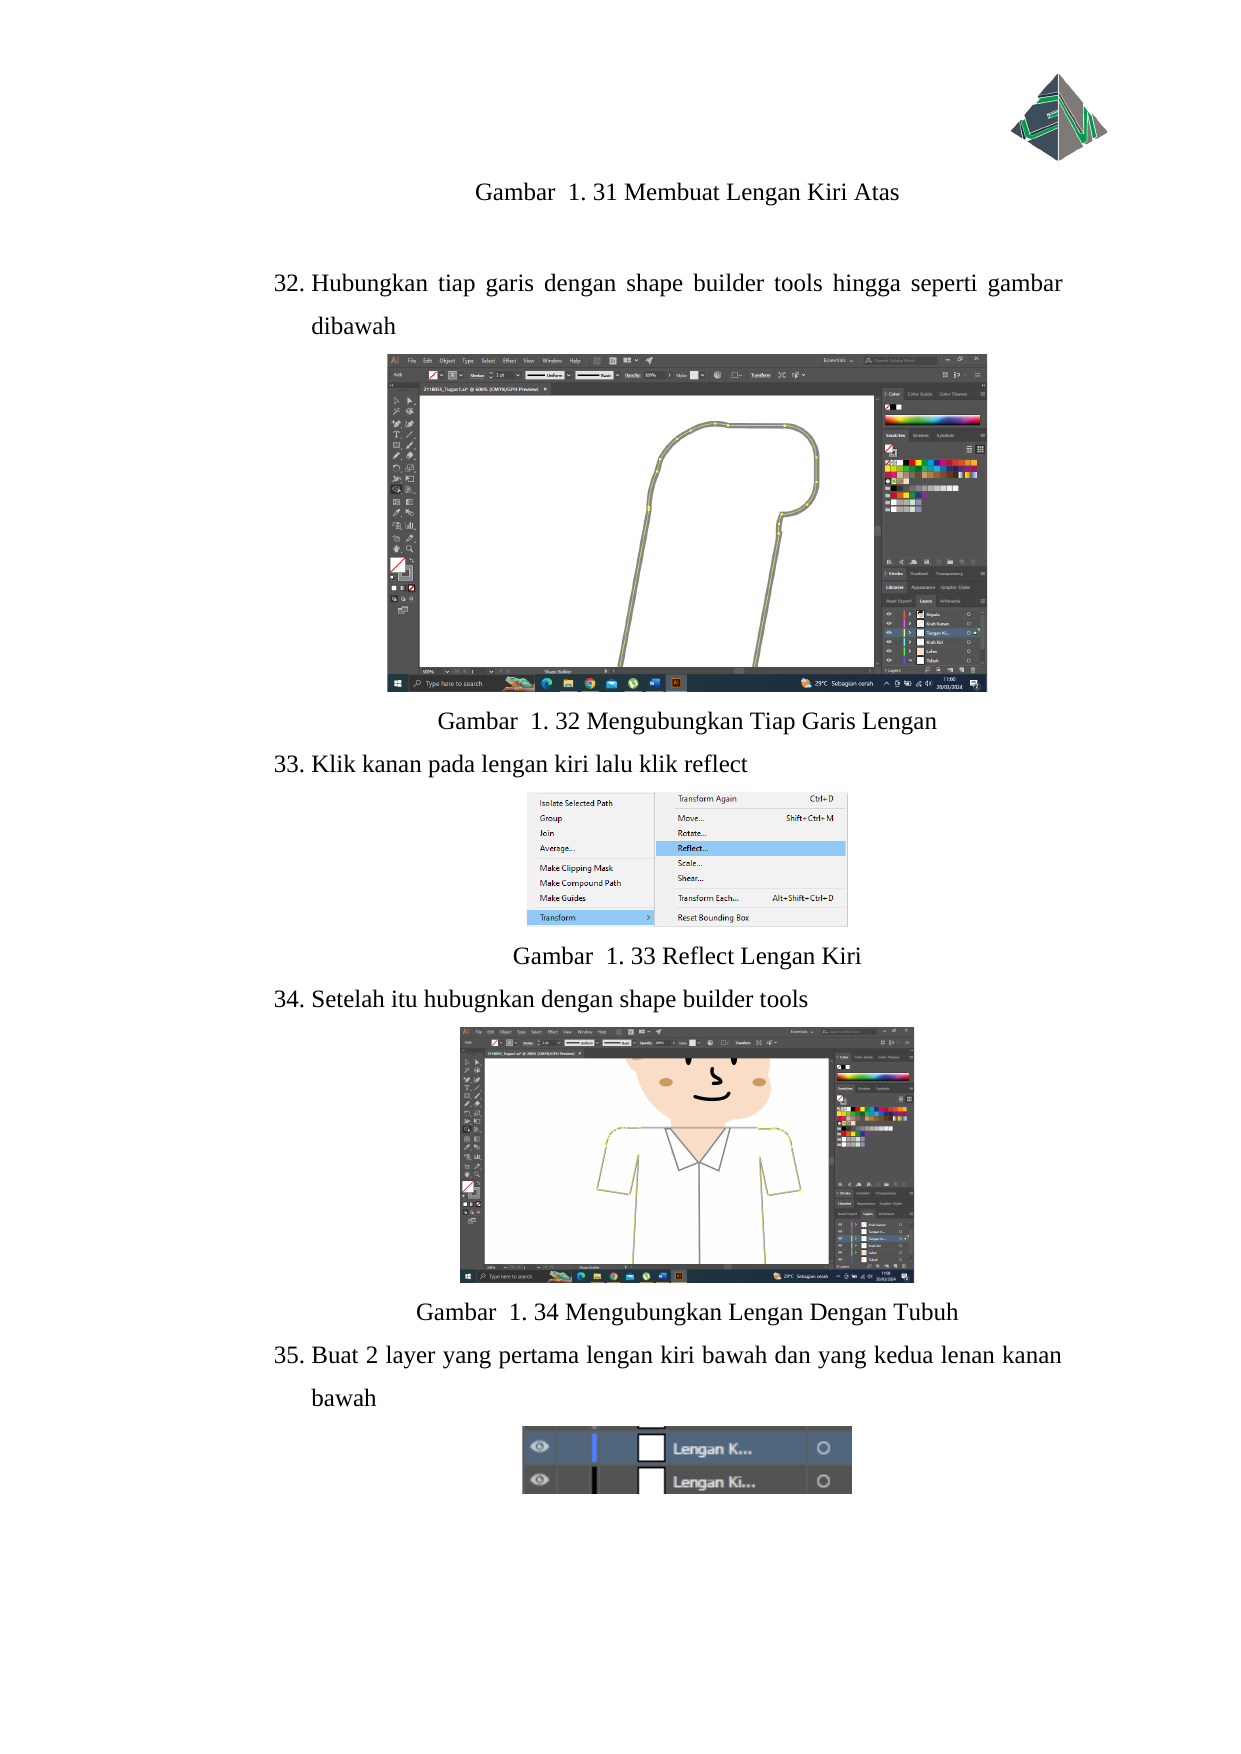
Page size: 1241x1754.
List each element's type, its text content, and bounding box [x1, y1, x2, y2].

list Hubungkan tiap garis dengan shape builder tools hingga seperti gambar dibawah [274, 268, 1063, 340]
subtitle 1. 31 Membuat Lengan Kiri Atas [311, 177, 1063, 206]
subtitle 1. 33 Reflect Lengan Kiri [311, 941, 1063, 970]
picture [522, 1426, 852, 1494]
list Klik kanan pada lengan kiri lalu klik reflect [274, 749, 1063, 778]
picture [460, 1027, 915, 1283]
picture [387, 354, 988, 692]
list Buat 2 layer yang pertama lengan kiri bawah dan yang kedua lenan kanan bawah [274, 1340, 1063, 1412]
list Setelah itu hubugnkan dengan shape builder tools [274, 984, 1063, 1013]
subtitle 1. 32 Mengubungkan Tiap Garis Lengan [311, 706, 1063, 734]
picture [1010, 73, 1108, 161]
picture [526, 792, 848, 927]
subtitle 1. 34 Mengubungkan Lengan Dengan Tubuh [311, 1297, 1063, 1326]
